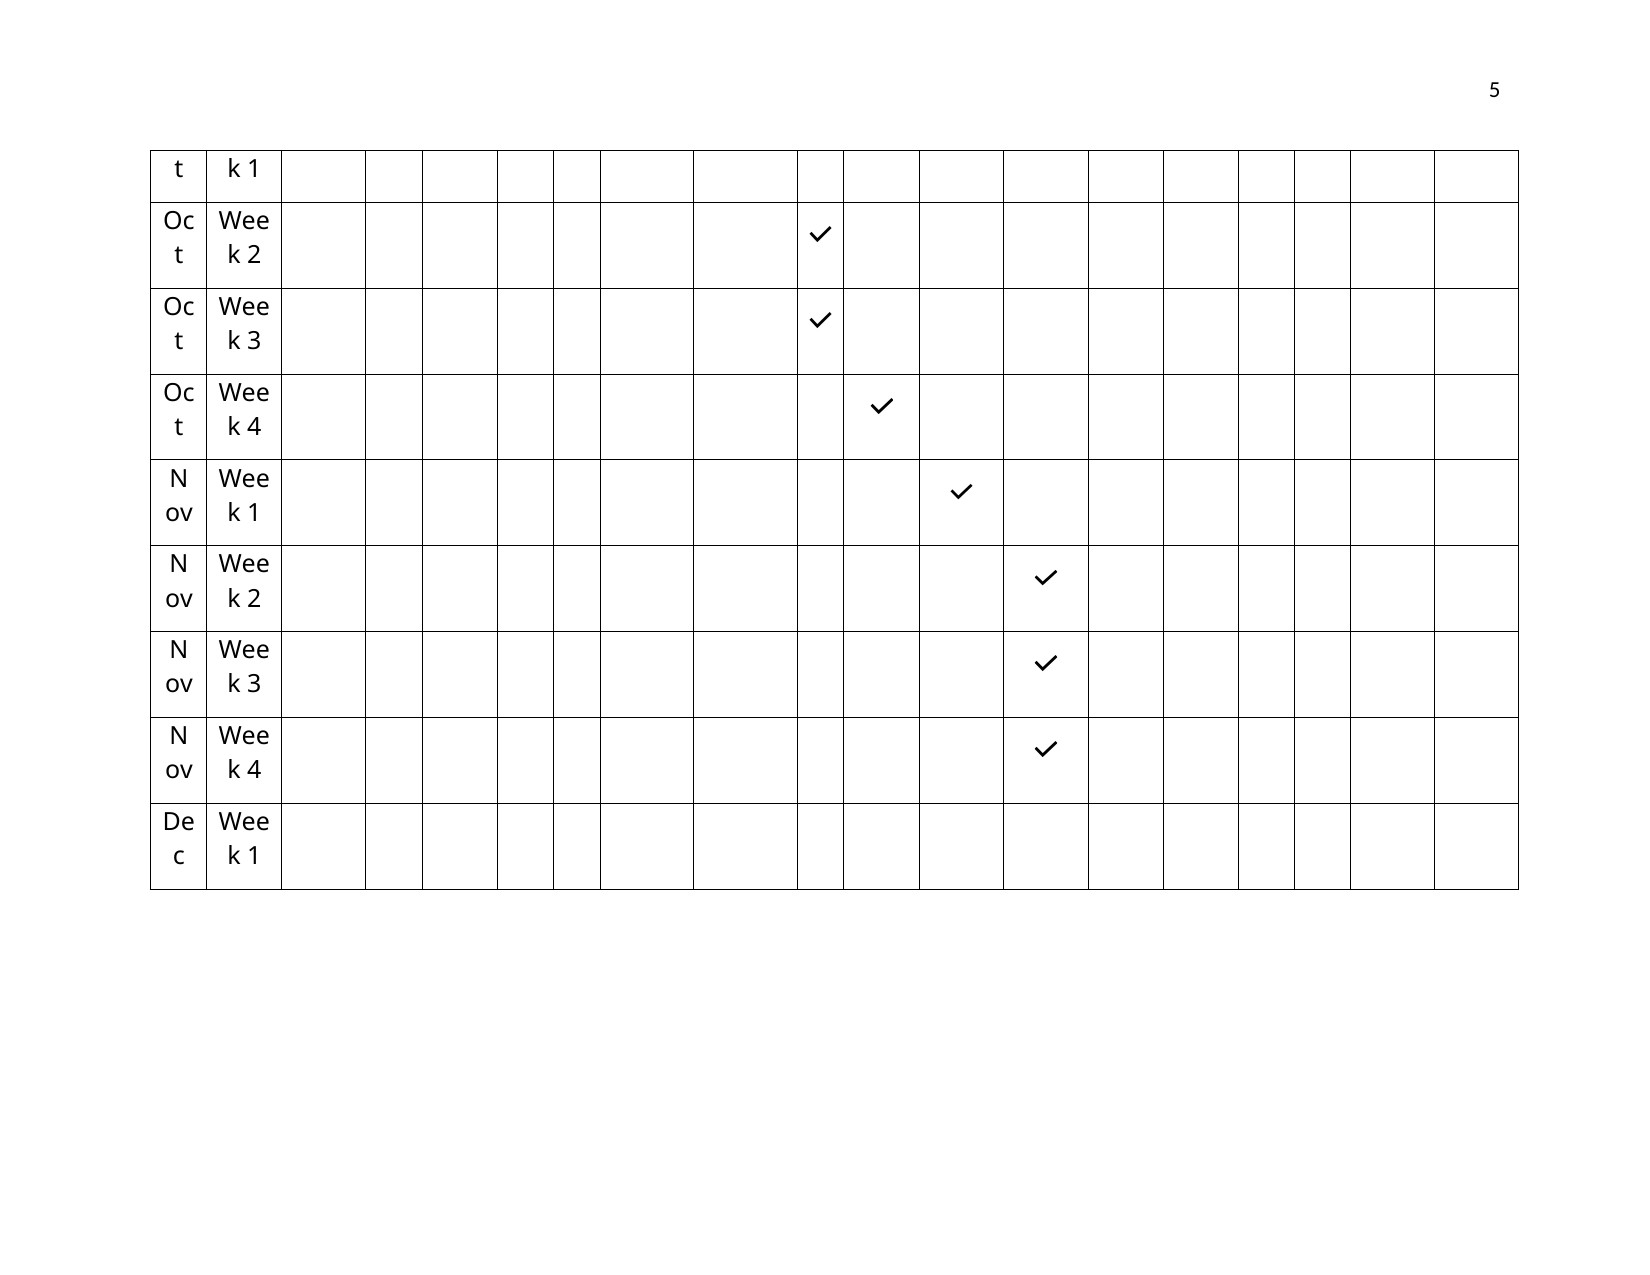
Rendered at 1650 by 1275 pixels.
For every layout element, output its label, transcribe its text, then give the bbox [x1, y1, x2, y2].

table_cell [1089, 289, 1163, 373]
table_cell [366, 289, 422, 373]
table_cell [601, 203, 693, 288]
table_cell [554, 289, 600, 373]
table_cell [1004, 632, 1088, 717]
table_cell [1164, 151, 1238, 202]
table_cell [601, 375, 693, 459]
table_cell [282, 632, 365, 717]
table_cell [554, 375, 600, 459]
table_cell [1295, 289, 1350, 373]
table_cell [1089, 203, 1163, 288]
picture [809, 308, 832, 332]
table_cell [1089, 151, 1163, 202]
table_cell [601, 718, 693, 803]
table_cell [798, 375, 843, 459]
table_cell [282, 804, 365, 888]
table_cell [1089, 460, 1163, 545]
table_cell [694, 203, 797, 288]
table_cell [1164, 546, 1238, 631]
table_cell [1004, 375, 1088, 459]
table_cell [1351, 718, 1434, 803]
table_cell [844, 718, 919, 803]
table_cell [694, 289, 797, 373]
table_cell Oct [151, 289, 206, 373]
table_cell [1435, 289, 1518, 373]
table_cell [1351, 289, 1434, 373]
table_cell [844, 460, 919, 545]
table_cell [423, 804, 497, 888]
table_cell Week 3 [207, 289, 281, 373]
table_cell [554, 718, 600, 803]
picture [1034, 652, 1058, 675]
table_cell Oct [151, 151, 206, 202]
table_cell [920, 203, 1003, 288]
table_cell [1089, 632, 1163, 717]
table_cell [1164, 718, 1238, 803]
table_cell [423, 375, 497, 459]
table_cell [1089, 804, 1163, 888]
table_cell [282, 203, 365, 288]
table_cell Dec [151, 804, 206, 888]
table_cell [1004, 151, 1088, 202]
table_cell [1435, 718, 1518, 803]
table_cell [798, 460, 843, 545]
table_cell [423, 203, 497, 288]
table_cell [1164, 632, 1238, 717]
table_cell [1435, 151, 1518, 202]
table_cell [844, 804, 919, 888]
table_cell [554, 151, 600, 202]
table_cell [601, 546, 693, 631]
table_cell [498, 718, 553, 803]
table_cell [498, 289, 553, 373]
table_cell [920, 151, 1003, 202]
table_cell [1239, 718, 1294, 803]
table_cell Week 1 [207, 151, 281, 202]
table_cell [694, 460, 797, 545]
table_cell [1164, 375, 1238, 459]
table_cell [1351, 632, 1434, 717]
picture [1034, 566, 1058, 589]
table_cell [601, 289, 693, 373]
table_cell [1004, 203, 1088, 288]
table_cell Nov [151, 546, 206, 631]
table_cell [1089, 718, 1163, 803]
table_cell [423, 460, 497, 545]
table_cell [366, 718, 422, 803]
table_cell [844, 632, 919, 717]
table_cell [366, 151, 422, 202]
table_cell [423, 718, 497, 803]
table_cell Nov [151, 460, 206, 545]
table_cell Week 2 [207, 546, 281, 631]
table_cell Week 4 [207, 375, 281, 459]
table_cell [498, 546, 553, 631]
table_cell [601, 151, 693, 202]
table_cell [1239, 289, 1294, 373]
table_cell [366, 203, 422, 288]
table_cell [1295, 460, 1350, 545]
table_cell [1351, 151, 1434, 202]
picture [809, 222, 832, 246]
table_cell [844, 546, 919, 631]
table_cell [498, 375, 553, 459]
picture [1034, 737, 1058, 761]
table_cell [1004, 804, 1088, 888]
table_cell [1004, 718, 1088, 803]
table_cell [1164, 460, 1238, 545]
table_cell [282, 460, 365, 545]
table_cell [1239, 804, 1294, 888]
table_cell [366, 546, 422, 631]
table_cell [366, 804, 422, 888]
table_cell [1239, 460, 1294, 545]
table_cell [1295, 632, 1350, 717]
table_cell [498, 151, 553, 202]
table_cell [366, 375, 422, 459]
table_cell [920, 289, 1003, 373]
table_cell [282, 546, 365, 631]
table_cell [844, 203, 919, 288]
table_cell Week 1 [207, 460, 281, 545]
table_cell Oct [151, 203, 206, 288]
table_cell [694, 804, 797, 888]
table_cell [498, 203, 553, 288]
table_cell [1239, 632, 1294, 717]
table_cell [798, 546, 843, 631]
table_cell [282, 289, 365, 373]
table_cell [1239, 203, 1294, 288]
table_cell [1295, 203, 1350, 288]
table_cell [1351, 460, 1434, 545]
table_cell [601, 804, 693, 888]
table_cell [1239, 151, 1294, 202]
table_cell Nov [151, 718, 206, 803]
table_cell [694, 718, 797, 803]
table_cell [844, 151, 919, 202]
table_cell [282, 375, 365, 459]
table_cell [1004, 460, 1088, 545]
table_cell [498, 632, 553, 717]
table_cell [423, 289, 497, 373]
table_cell [423, 151, 497, 202]
table_cell [423, 632, 497, 717]
table_cell [798, 632, 843, 717]
table_cell [1004, 546, 1088, 631]
table_cell [694, 632, 797, 717]
table_cell [920, 375, 1003, 459]
table_cell [844, 289, 919, 373]
table_cell [554, 203, 600, 288]
table_cell [1351, 203, 1434, 288]
table_cell Nov [151, 632, 206, 717]
table_cell [1435, 546, 1518, 631]
table_cell Oct [151, 375, 206, 459]
table_cell [1351, 375, 1434, 459]
table_cell [798, 289, 843, 373]
table_cell [694, 375, 797, 459]
table_cell [601, 460, 693, 545]
table_cell [1295, 546, 1350, 631]
table_cell [1435, 632, 1518, 717]
table_cell [366, 460, 422, 545]
table_cell [920, 460, 1003, 545]
table_cell [798, 804, 843, 888]
table_cell [1164, 289, 1238, 373]
table_cell [1435, 460, 1518, 545]
table_cell [282, 151, 365, 202]
table_cell [1239, 546, 1294, 631]
table_cell Week 1 [207, 804, 281, 888]
table_cell [498, 804, 553, 888]
table_cell [1164, 804, 1238, 888]
picture [950, 480, 973, 503]
table_cell [366, 632, 422, 717]
table_cell [798, 151, 843, 202]
table_cell [694, 151, 797, 202]
table_cell [920, 632, 1003, 717]
table_cell [1435, 375, 1518, 459]
table_cell [1004, 289, 1088, 373]
table_cell [920, 804, 1003, 888]
table_cell [1089, 375, 1163, 459]
table_cell [1295, 151, 1350, 202]
table_cell [554, 460, 600, 545]
table_cell [1089, 546, 1163, 631]
table_cell Week 4 [207, 718, 281, 803]
table_cell [798, 718, 843, 803]
table_cell [601, 632, 693, 717]
table_cell [1164, 203, 1238, 288]
table_cell [920, 718, 1003, 803]
table_cell [1351, 804, 1434, 888]
table_cell [1351, 546, 1434, 631]
table_cell Week 3 [207, 632, 281, 717]
table_cell [554, 546, 600, 631]
table_cell [844, 375, 919, 459]
table_cell [554, 632, 600, 717]
table_cell [798, 203, 843, 288]
table_cell [694, 546, 797, 631]
table_cell [1295, 718, 1350, 803]
table_cell [1435, 203, 1518, 288]
table_cell [282, 718, 365, 803]
table_cell [920, 546, 1003, 631]
table_cell [1295, 375, 1350, 459]
table_cell [498, 460, 553, 545]
table_cell [1435, 804, 1518, 888]
table_cell [554, 804, 600, 888]
table_cell [423, 546, 497, 631]
table_cell Week 2 [207, 203, 281, 288]
table_cell [1239, 375, 1294, 459]
table_cell [1295, 804, 1350, 888]
picture [870, 394, 893, 418]
